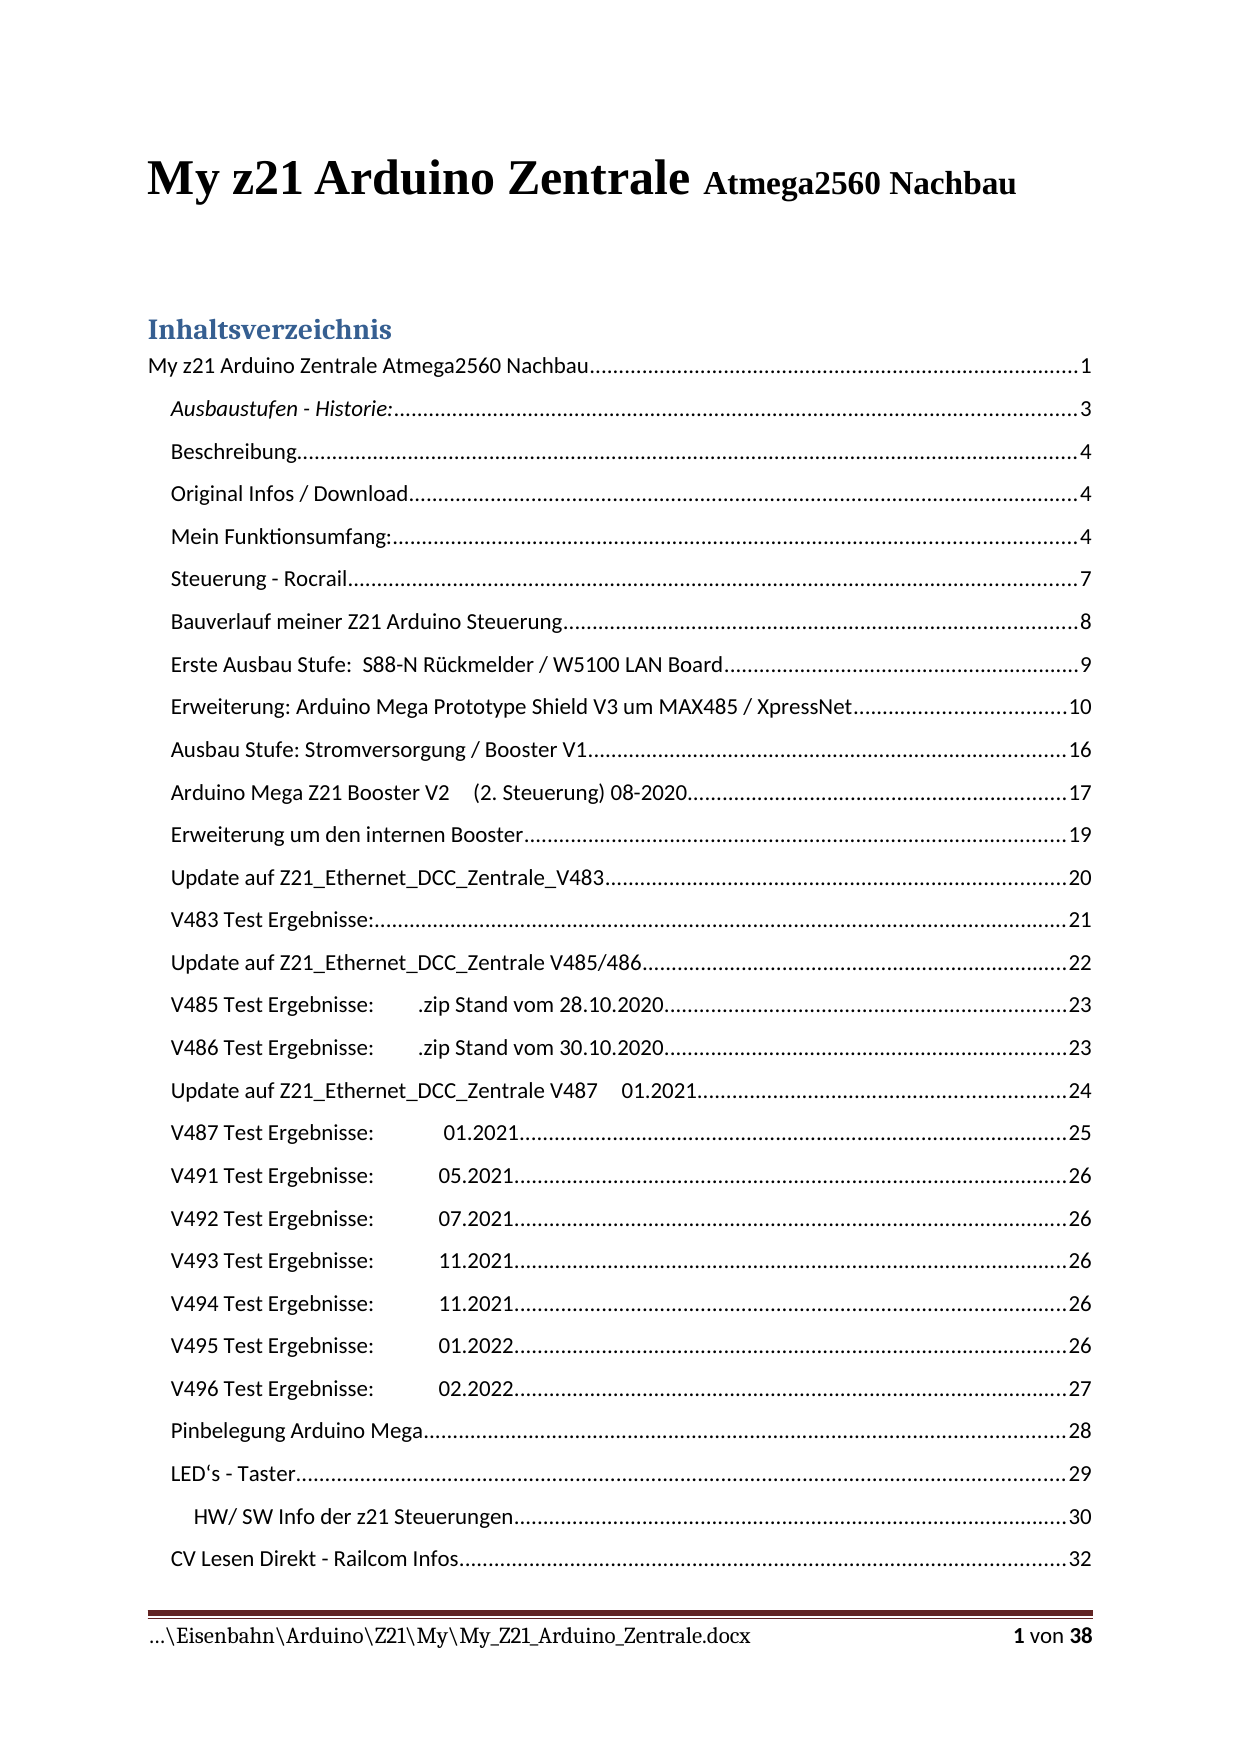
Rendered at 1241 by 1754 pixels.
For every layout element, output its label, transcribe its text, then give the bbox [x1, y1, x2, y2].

subtitle My z21 Arduino Zentrale Atmega2560 Nachbau [148, 148, 1093, 205]
